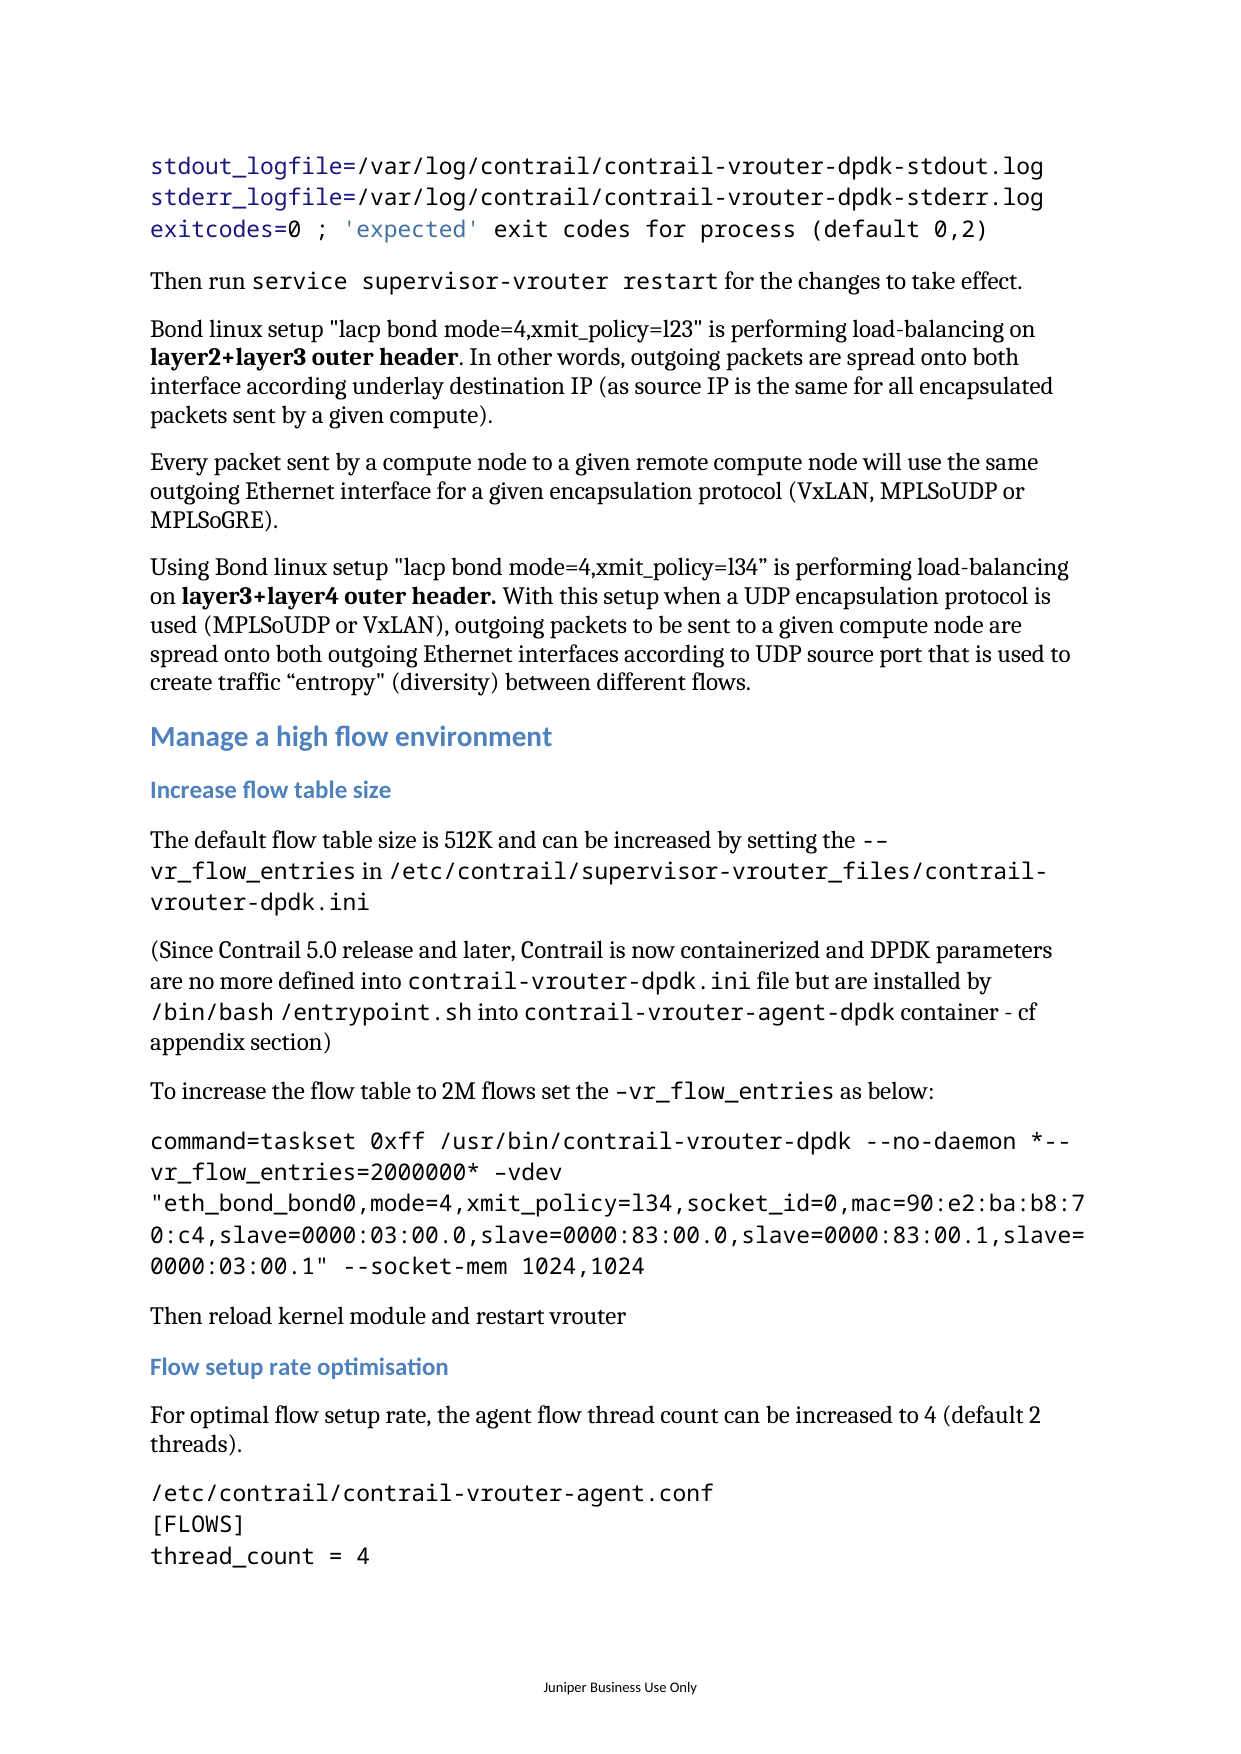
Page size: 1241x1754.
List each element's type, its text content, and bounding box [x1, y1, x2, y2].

text To increase the flow table to 2M flows set the –vr_flow_entries as below: [150, 1075, 1090, 1106]
subtitle Manage a high flow environment [150, 718, 1090, 753]
text For optimal flow setup rate, the agent flow thread count can be increased to 4 (default 2 threads). [150, 1401, 1090, 1458]
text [150, 150, 1090, 244]
text Then run service supervisor-vrouter restart for the changes to take effect. [150, 264, 1090, 296]
text Using Bond linux setup "lacp bond mode=4,xmit_policy=l34” is performing load-balancing on layer3+layer4 outer header. With this setup when a UDP encapsulation protocol is used (MPLSoUDP or VxLAN), outgoing packets to be sent to a given compute node are spread onto both outgoing Ethernet interfaces according to UDP source port that is used to create traffic “entropy" (diversity) between different flows. [150, 553, 1090, 697]
text Every packet sent by a compute node to a given remote compute node will use the same outgoing Ethernet interface for a given encapsulation protocol (VxLAN, MPLSoUDP or MPLSoGRE). [150, 448, 1090, 534]
subtitle Increase flow table size [150, 774, 1090, 805]
text Bond linux setup "lacp bond mode=4,xmit_policy=l23" is performing load-balancing on layer2+layer3 outer header. In other words, outgoing packets are spread onto both interface according underlay destination IP (as source IP is the same for all encapsulated packets sent by a given compute). [150, 314, 1090, 429]
text (Since Contrail 5.0 release and later, Contrail is now containerized and DPDK parameters are no more defined into contrail-vrouter-dpdk.ini file but are installed by /bin/bash /entrypoint.sh into contrail-vrouter-agent-dpdk container - cf appendix section) [150, 936, 1090, 1056]
text Then reload kernel module and restart vrouter [150, 1302, 1090, 1331]
text /etc/contrail/contrail-vrouter-agent.conf [FLOWS] thread_count = 4 [150, 1477, 1090, 1571]
text The default flow table size is 512K and can be increased by setting the -– vr_flow_entries in /etc/contrail/supervisor-vrouter_files/contrail-vrouter-dpdk.ini [150, 824, 1090, 917]
text command=taskset 0xff /usr/bin/contrail-vrouter-dpdk --no-daemon *--vr_flow_entries=2000000* –vdev "eth_bond_bond0,mode=4,xmit_policy=l34,socket_id=0,mac=90:e2:ba:b8:70:c4,slave=0000:03:00.0,slave=0000:83:00.0,slave=0000:83:00.1,slave=0000:03:00.1" --socket-mem 1024,1024 [150, 1125, 1090, 1281]
subtitle Flow setup rate optimisation [150, 1352, 1090, 1382]
